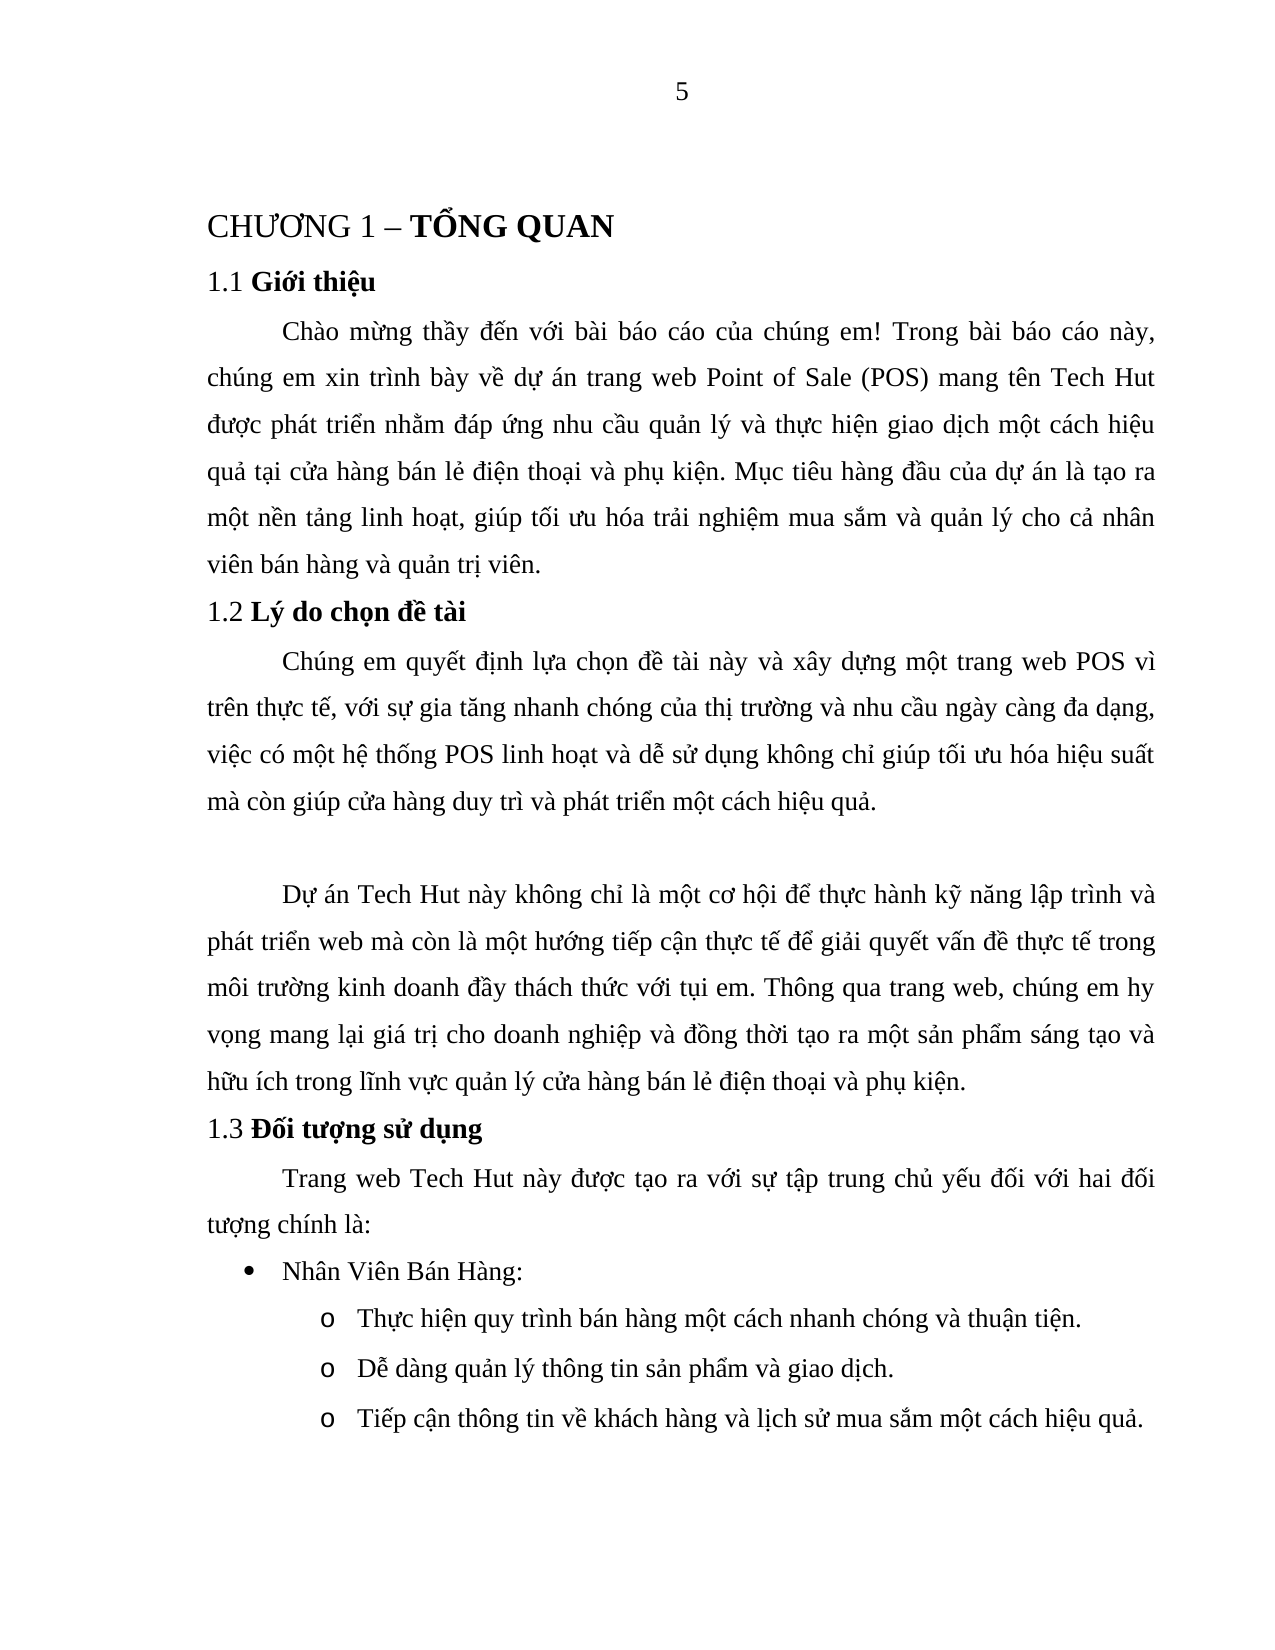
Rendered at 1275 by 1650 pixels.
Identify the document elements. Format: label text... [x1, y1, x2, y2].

subtitle TỔNG QUAN [207, 207, 1157, 245]
text Đối tượng sử dụng [207, 1112, 1157, 1145]
list Thực hiện quy trình bán hàng một cách nhanh chóng và thuận tiện. [319, 1302, 1157, 1336]
text Lý do chọn đề tài [207, 594, 1157, 628]
text Dự án Tech Hut này không chỉ là một cơ hội để thực hành kỹ năng lập trình và phát triển web mà còn là một hướng tiếp cận thực tế để giải quyết vấn đề thực tế trong môi trường kinh doanh đầy thách thức với tụi em. Thông qua trang web, chúng em hy vọng mang lại giá trị cho doanh nghiệp và đồng thời tạo ra một sản phẩm sáng tạo và hữu ích trong lĩnh vực quản lý cửa hàng bán lẻ điện thoại và phụ kiện. [207, 878, 1157, 1096]
text Trang web Tech Hut này được tạo ra với sự tập trung chủ yếu đối với hai đối tượng chính là: [207, 1162, 1157, 1240]
list Tiếp cận thông tin về khách hàng và lịch sử mua sắm một cách hiệu quả. [319, 1402, 1157, 1436]
text Chào mừng thầy đến với bài báo cáo của chúng em! Trong bài báo cáo này, chúng em xin trình bày về dự án trang web Point of Sale (POS) mang tên Tech Hut được phát triển nhằm đáp ứng nhu cầu quản lý và thực hiện giao dịch một cách hiệu quả tại cửa hàng bán lẻ điện thoại và phụ kiện. Mục tiêu hàng đầu của dự án là tạo ra một nền tảng linh hoạt, giúp tối ưu hóa trải nghiệm mua sắm và quản lý cho cả nhân viên bán hàng và quản trị viên. [207, 314, 1157, 579]
list Nhân Viên Bán Hàng: [244, 1255, 1157, 1286]
text Chúng em quyết định lựa chọn đề tài này và xây dựng một trang web POS vì trên thực tế, với sự gia tăng nhanh chóng của thị trường và nhu cầu ngày càng đa dạng, việc có một hệ thống POS linh hoạt và dễ sử dụng không chỉ giúp tối ưu hóa hiệu suất mà còn giúp cửa hàng duy trì và phát triển một cách hiệu quả. [207, 645, 1157, 816]
text Giới thiệu [207, 264, 1157, 298]
list Dễ dàng quản lý thông tin sản phẩm và giao dịch. [319, 1352, 1157, 1386]
